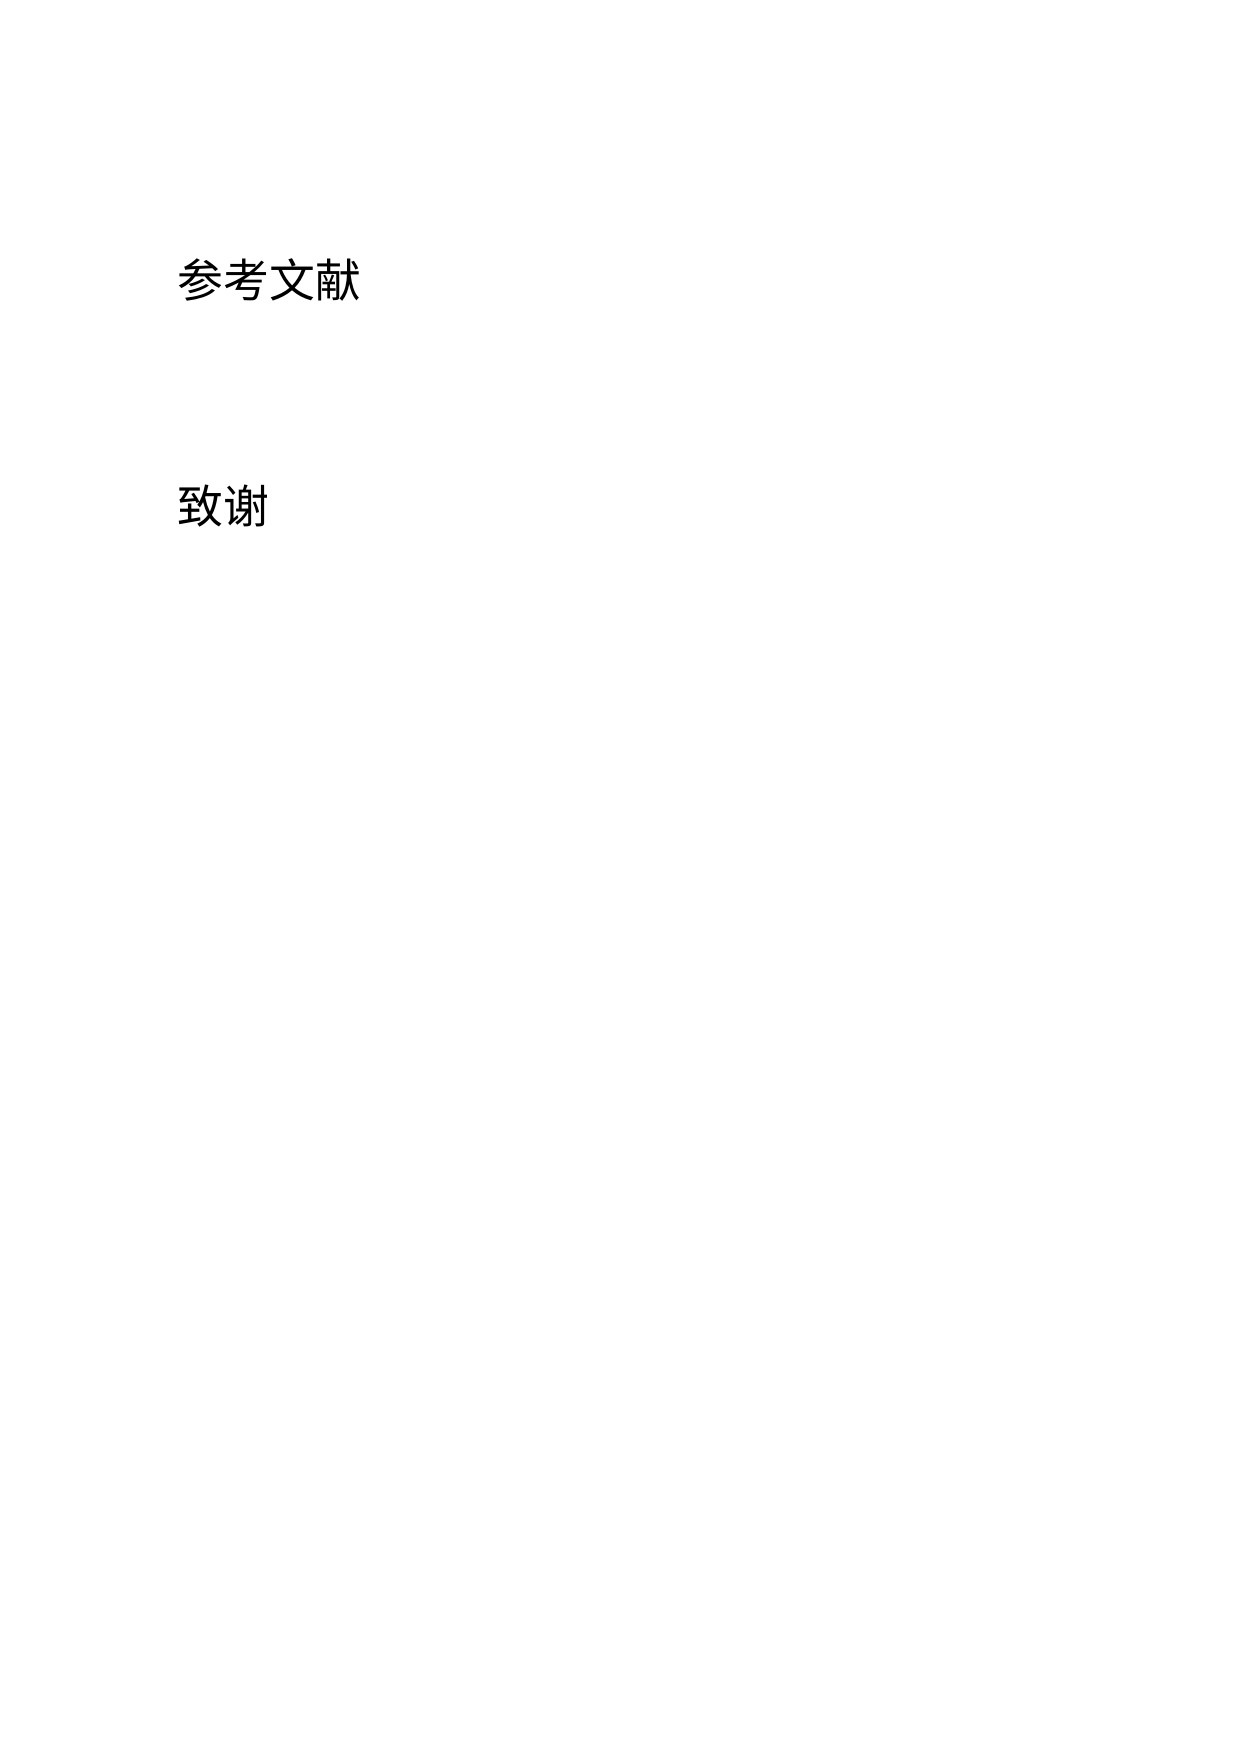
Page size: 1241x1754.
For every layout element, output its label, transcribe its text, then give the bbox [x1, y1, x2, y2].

text 致谢 [177, 455, 1063, 552]
text 参考文献 [177, 228, 1063, 326]
